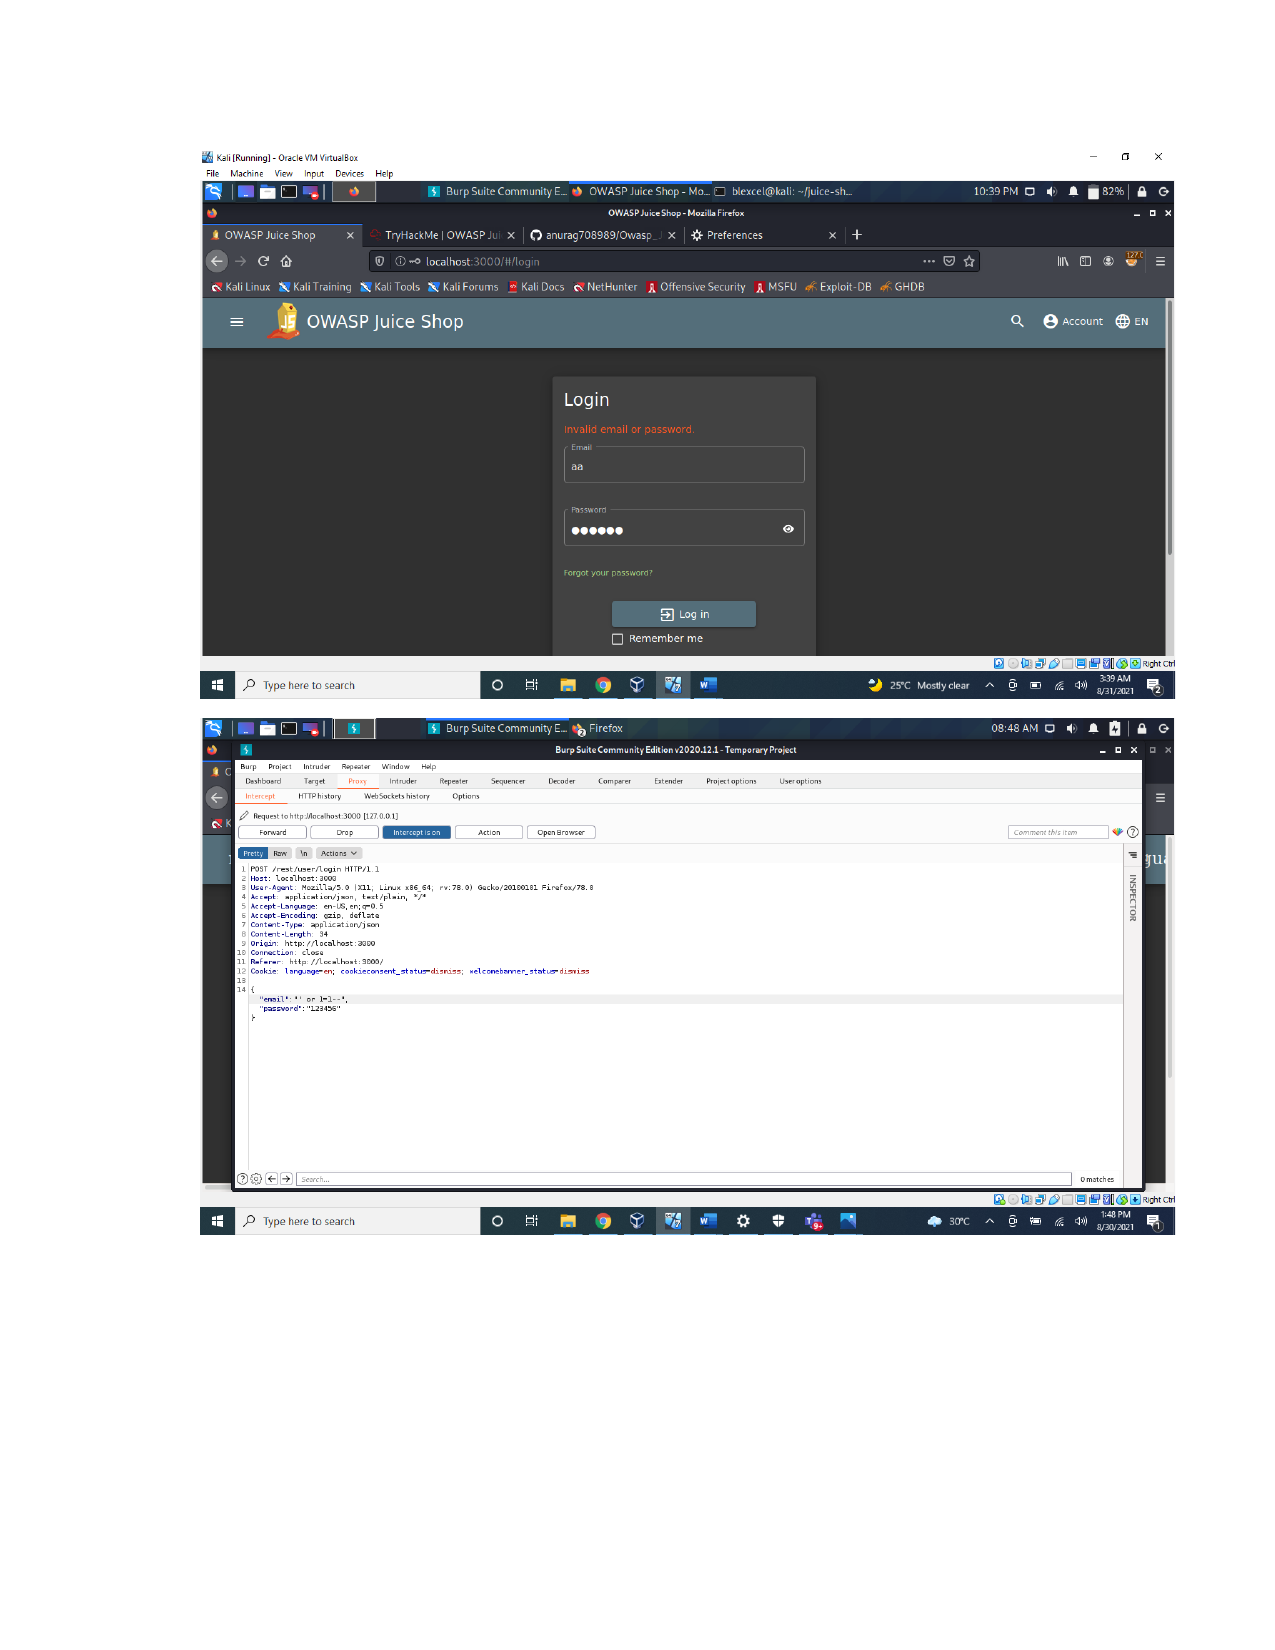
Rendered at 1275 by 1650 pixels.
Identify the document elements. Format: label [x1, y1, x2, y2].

picture [200, 718, 1175, 1235]
picture [200, 150, 1175, 699]
